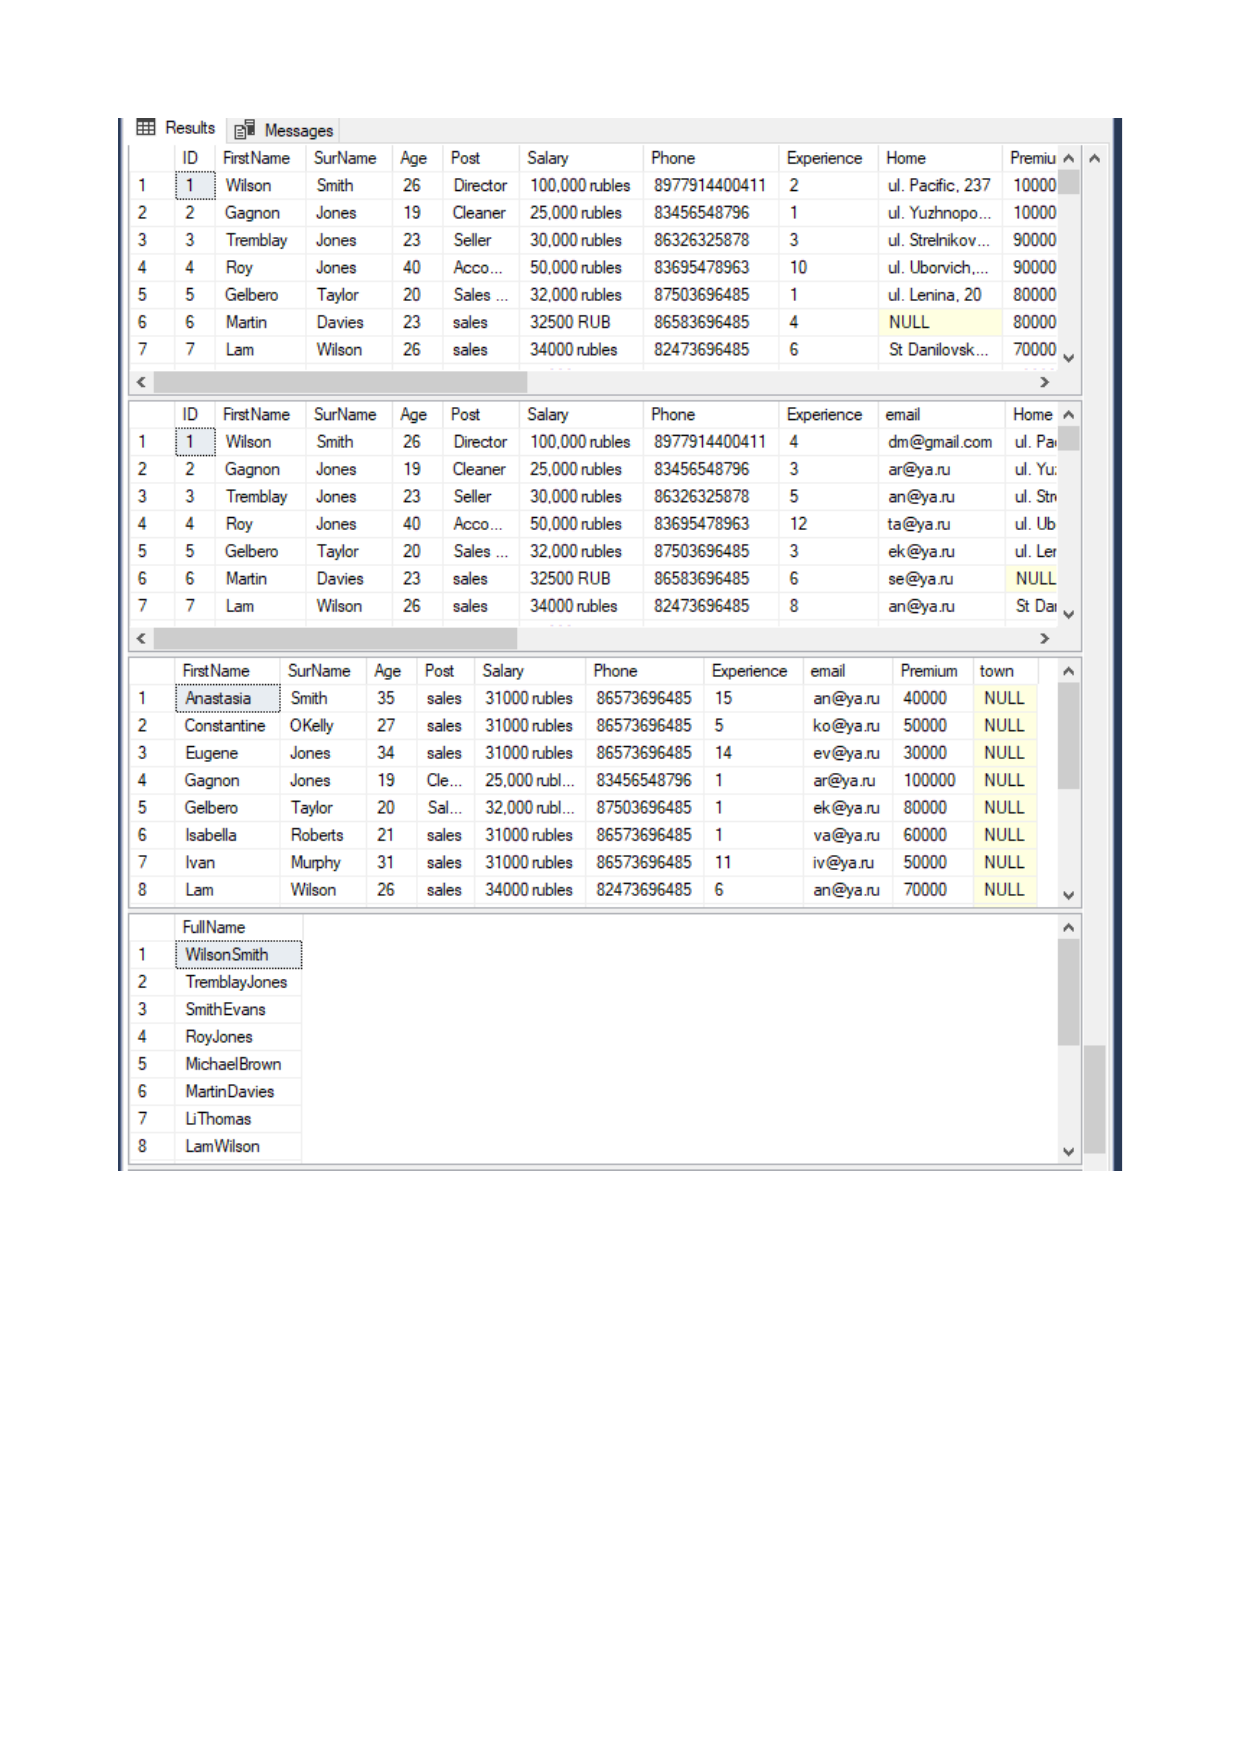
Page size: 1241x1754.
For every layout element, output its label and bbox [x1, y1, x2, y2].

picture [118, 118, 1123, 1171]
